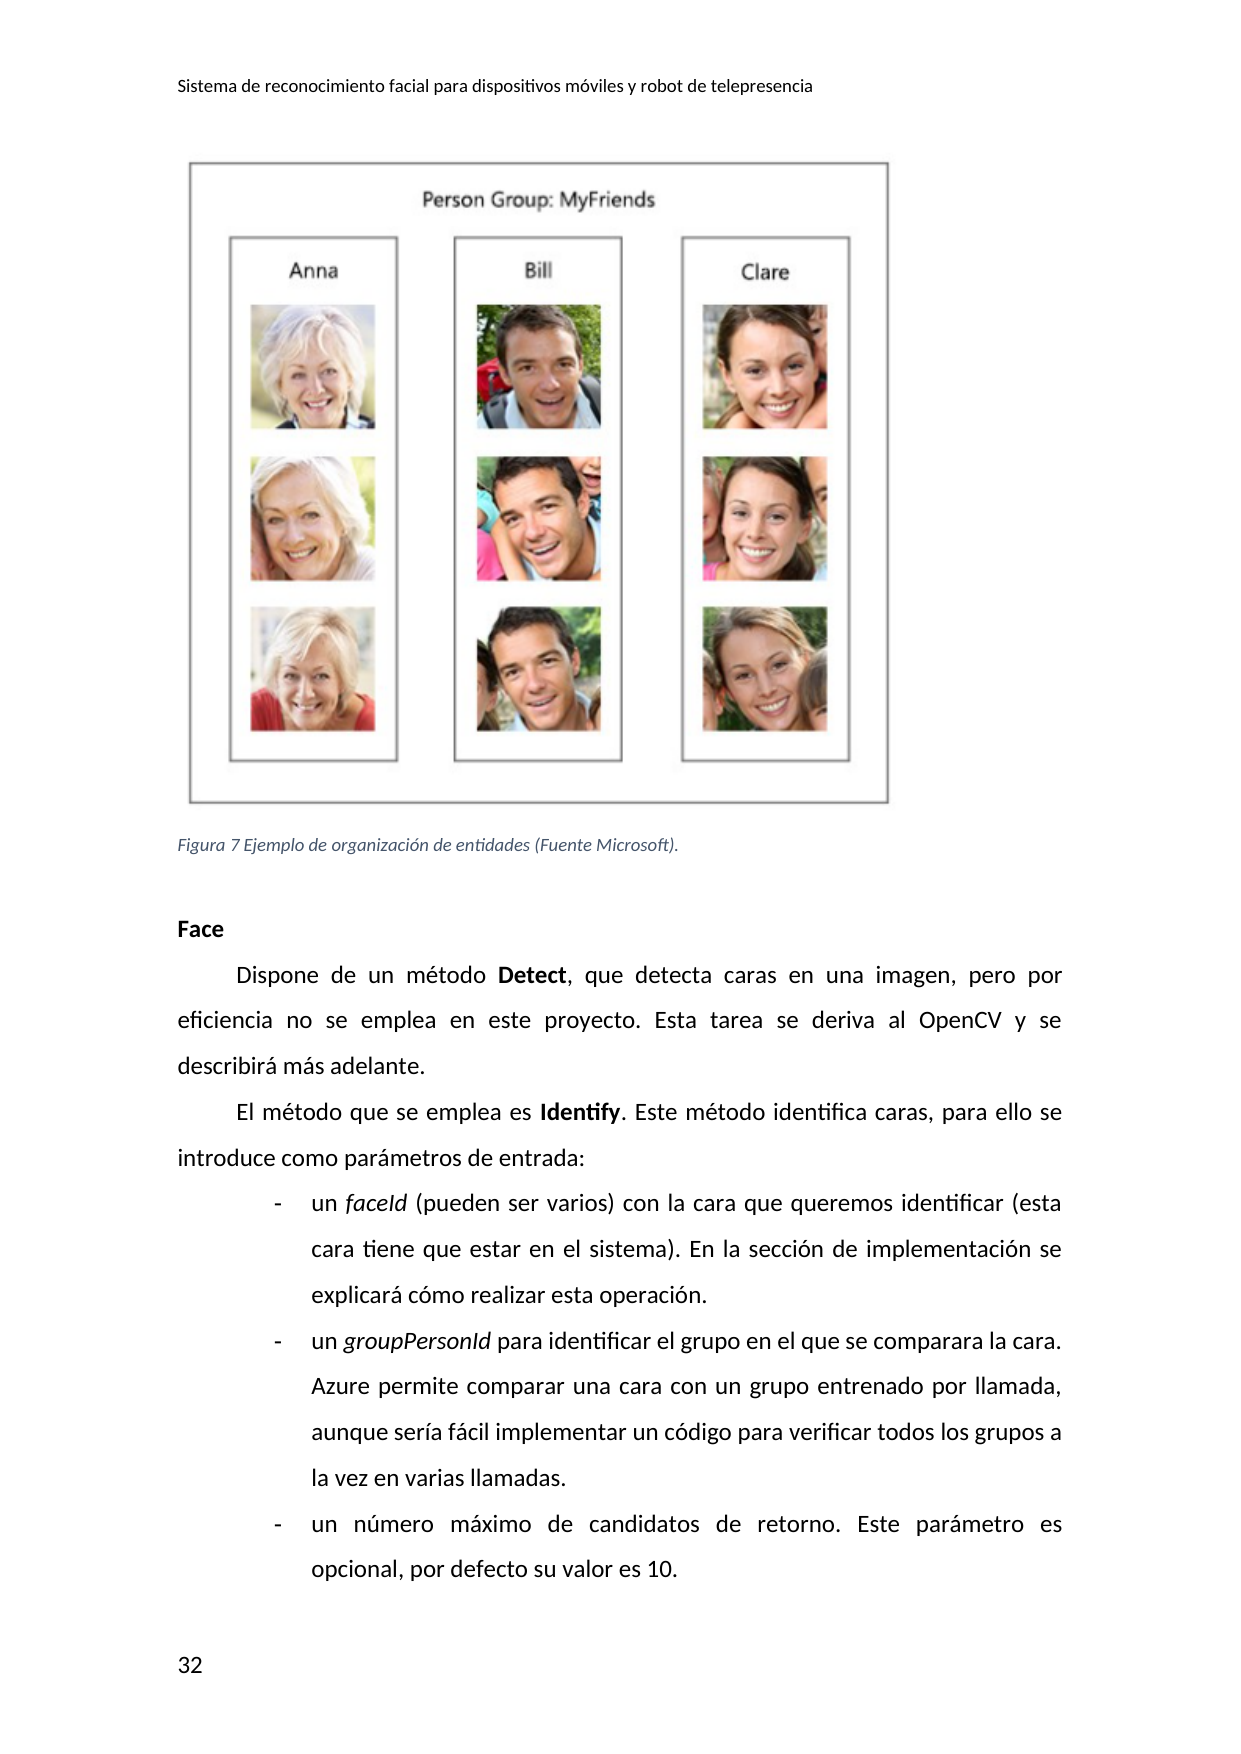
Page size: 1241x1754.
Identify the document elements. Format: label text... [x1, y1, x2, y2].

list un número máximo de candidatos de retorno. Este parámetro es opcional, por defecto su valor es 10. [274, 1508, 1063, 1584]
list un groupPersonId para identificar el grupo en el que se comparara la cara. Azure permite comparar una cara con un grupo entrenado por llamada, aunque sería fácil implementar un código para verificar todos los grupos a la vez en varias llamadas. [274, 1325, 1063, 1492]
picture [177, 147, 903, 818]
text Face [177, 913, 1063, 944]
text Dispone de un método Detect, que detecta caras en una imagen, pero por eficiencia no se emplea en este proyecto. Esta tarea se deriva al OpenCV y se describirá más adelante. [177, 959, 1063, 1081]
list un faceId (pueden ser varios) con la cara que queremos identificar (esta cara tiene que estar en el sistema). En la sección de implementación se explicará cómo realizar esta operación. [274, 1188, 1063, 1309]
text El método que se emplea es Identify. Este método identifica caras, para ello se introduce como parámetros de entrada: [177, 1096, 1063, 1172]
